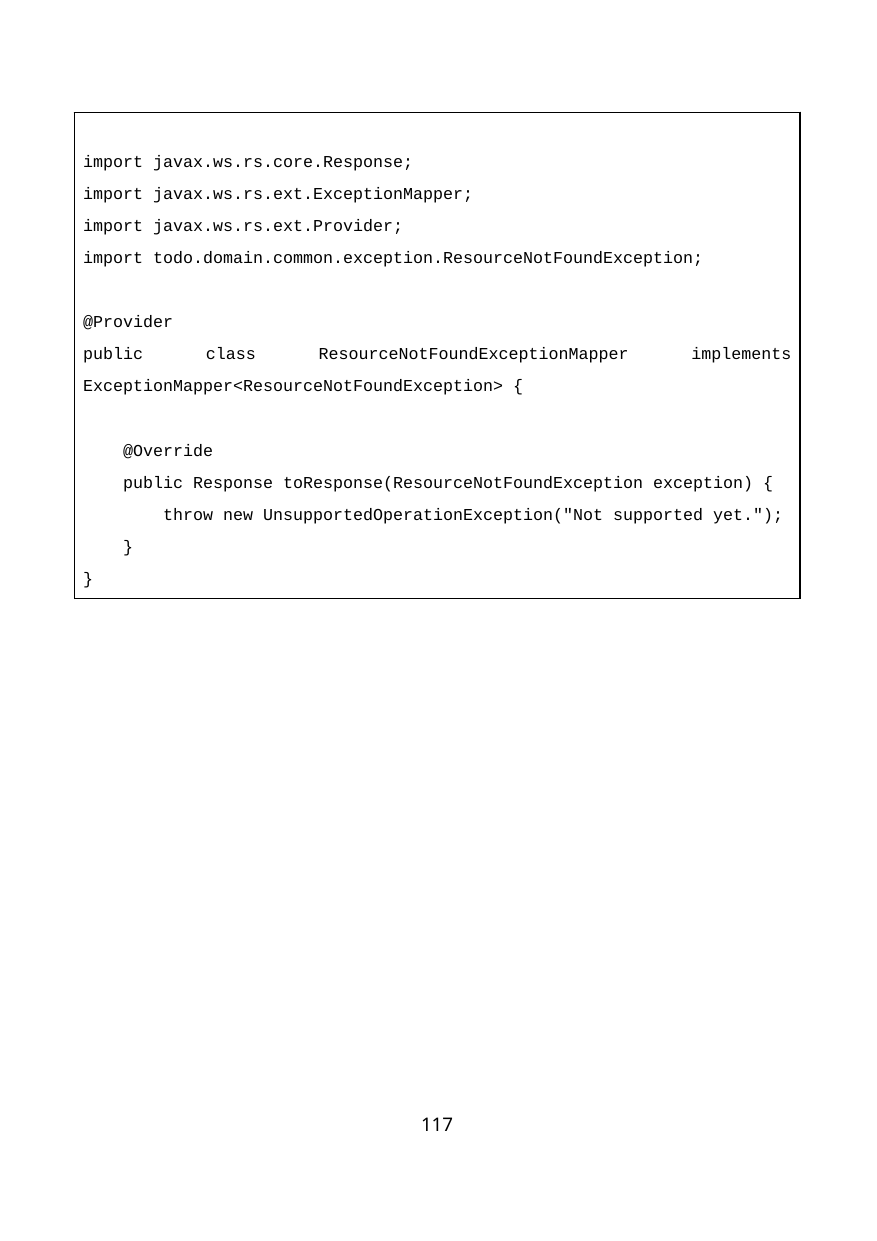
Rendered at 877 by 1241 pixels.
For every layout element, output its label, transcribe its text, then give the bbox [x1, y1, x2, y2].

text @Override [83, 436, 791, 468]
text @Provider [83, 307, 791, 339]
text import todo.domain.common.exception.ResourceNotFoundException; [83, 243, 791, 275]
text import javax.ws.rs.core.Response; [83, 147, 791, 179]
text public Response toResponse(ResourceNotFoundException exception) { [83, 468, 791, 500]
text import javax.ws.rs.ext.ExceptionMapper; [83, 179, 791, 211]
text public class ResourceNotFoundExceptionMapper implements ExceptionMapper<ResourceNotFoundException> { [83, 339, 791, 403]
text } [83, 532, 791, 561]
text throw new UnsupportedOperationException("Not supported yet."); [83, 500, 791, 532]
text } [75, 561, 799, 598]
text import javax.ws.rs.ext.Provider; [83, 211, 791, 243]
